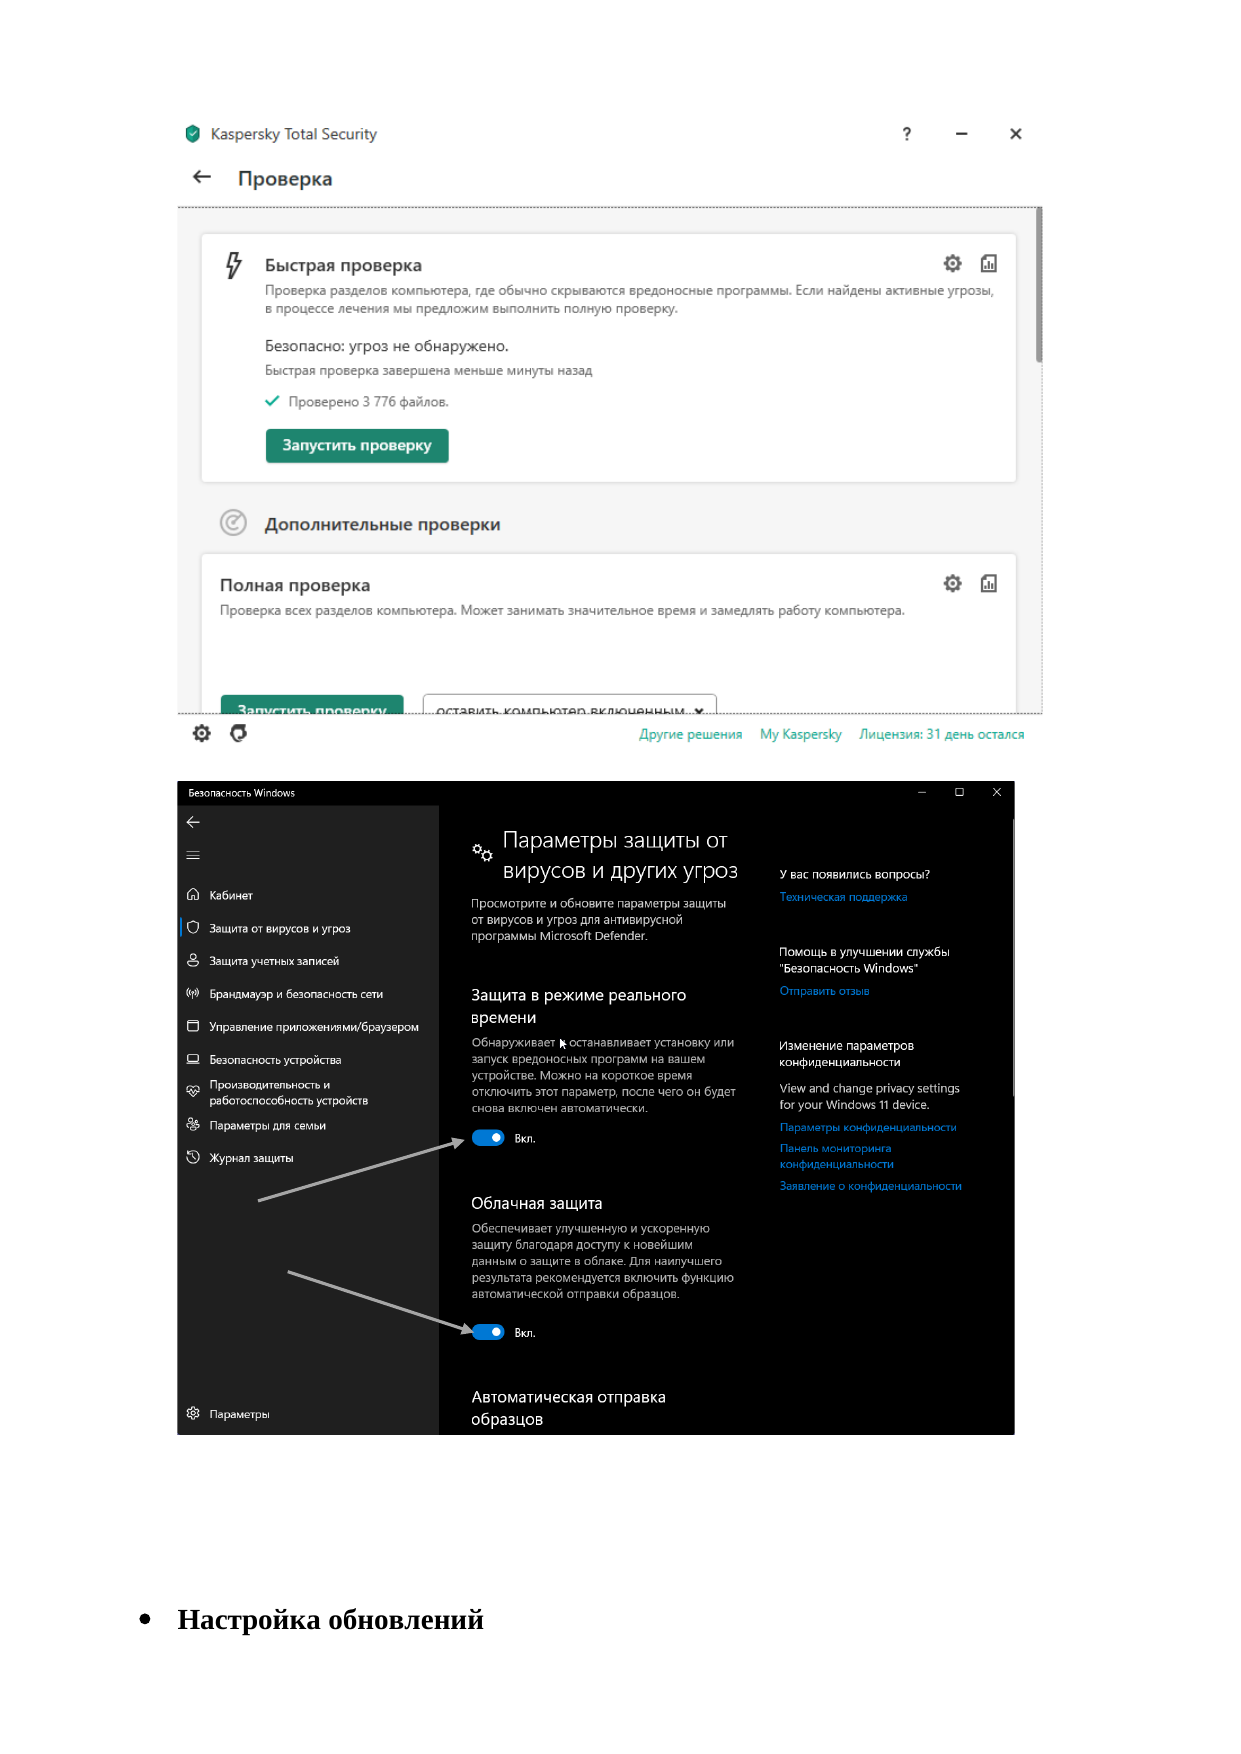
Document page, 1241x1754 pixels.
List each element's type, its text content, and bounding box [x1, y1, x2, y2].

picture [177, 118, 1043, 749]
picture [177, 781, 1015, 1435]
list Настройка обновлений [140, 1602, 1152, 1636]
